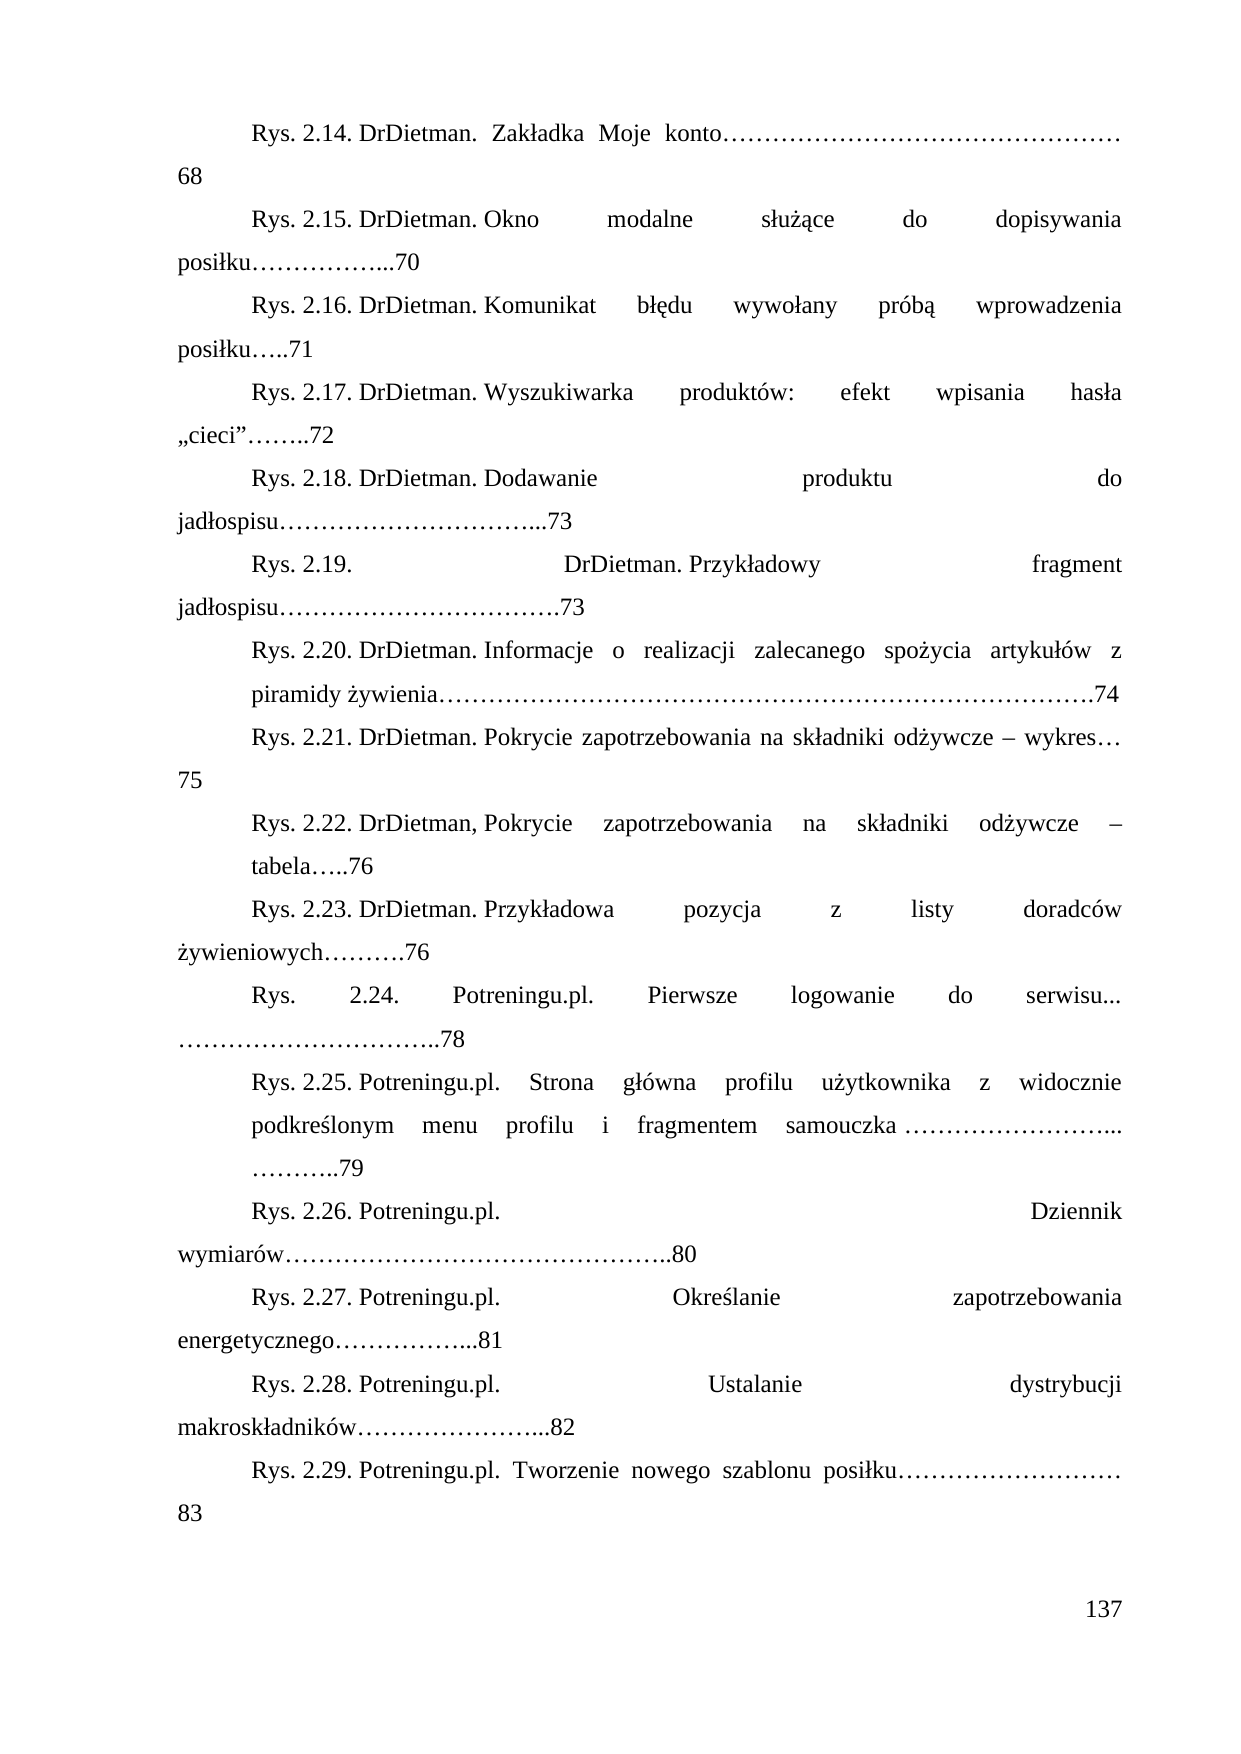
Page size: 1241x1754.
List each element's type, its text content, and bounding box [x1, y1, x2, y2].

text Rys. 2.27. Potreningu.pl. Określanie zapotrzebowania energetycznego……………...81 [177, 1282, 1122, 1354]
text Rys. 2.25. Potreningu.pl. Strona główna profilu użytkownika z widocznie podkreślonym menu profilu i fragmentem samouczka ……………………...………..79 [251, 1067, 1122, 1182]
text Rys. 2.22. DrDietman, Pokrycie zapotrzebowania na składniki odżywcze – tabela…..76 [251, 808, 1122, 880]
text Rys. 2.24. Potreningu.pl. Pierwsze logowanie do serwisu...…………………………..78 [177, 981, 1122, 1052]
text Rys. 2.18. DrDietman. Dodawanie produktu do jadłospisu…………………………...73 [177, 463, 1122, 535]
text Rys. 2.21. DrDietman. Pokrycie zapotrzebowania na składniki odżywcze – wykres…75 [177, 722, 1122, 794]
text Rys. 2.29. Potreningu.pl. Tworzenie nowego szablonu posiłku………………………83 [177, 1455, 1122, 1527]
text Rys. 2.16. DrDietman. Komunikat błędu wywołany próbą wprowadzenia posiłku…..71 [177, 291, 1122, 362]
text Rys. 2.28. Potreningu.pl. Ustalanie dystrybucji makroskładników…………………...82 [177, 1369, 1122, 1441]
text Rys. 2.19. DrDietman. Przykładowy fragment jadłospisu…………………………….73 [177, 549, 1122, 621]
text Rys. 2.23. DrDietman. Przykładowa pozycja z listy doradców żywieniowych……….76 [177, 894, 1122, 966]
text Rys. 2.14. DrDietman. Zakładka Moje konto…………………………………………68 [177, 118, 1122, 190]
text Rys. 2.17. DrDietman. Wyszukiwarka produktów: efekt wpisania hasła „cieci”……..72 [177, 377, 1122, 449]
text Rys. 2.26. Potreningu.pl. Dziennik wymiarów………………………………………..80 [177, 1196, 1122, 1268]
text Rys. 2.15. DrDietman. Okno modalne służące do dopisywania posiłku……………...70 [177, 204, 1122, 276]
text Rys. 2.20. DrDietman. Informacje o realizacji zalecanego spożycia artykułów z piramidy żywienia…………………………………………………………………….74 [251, 636, 1122, 707]
